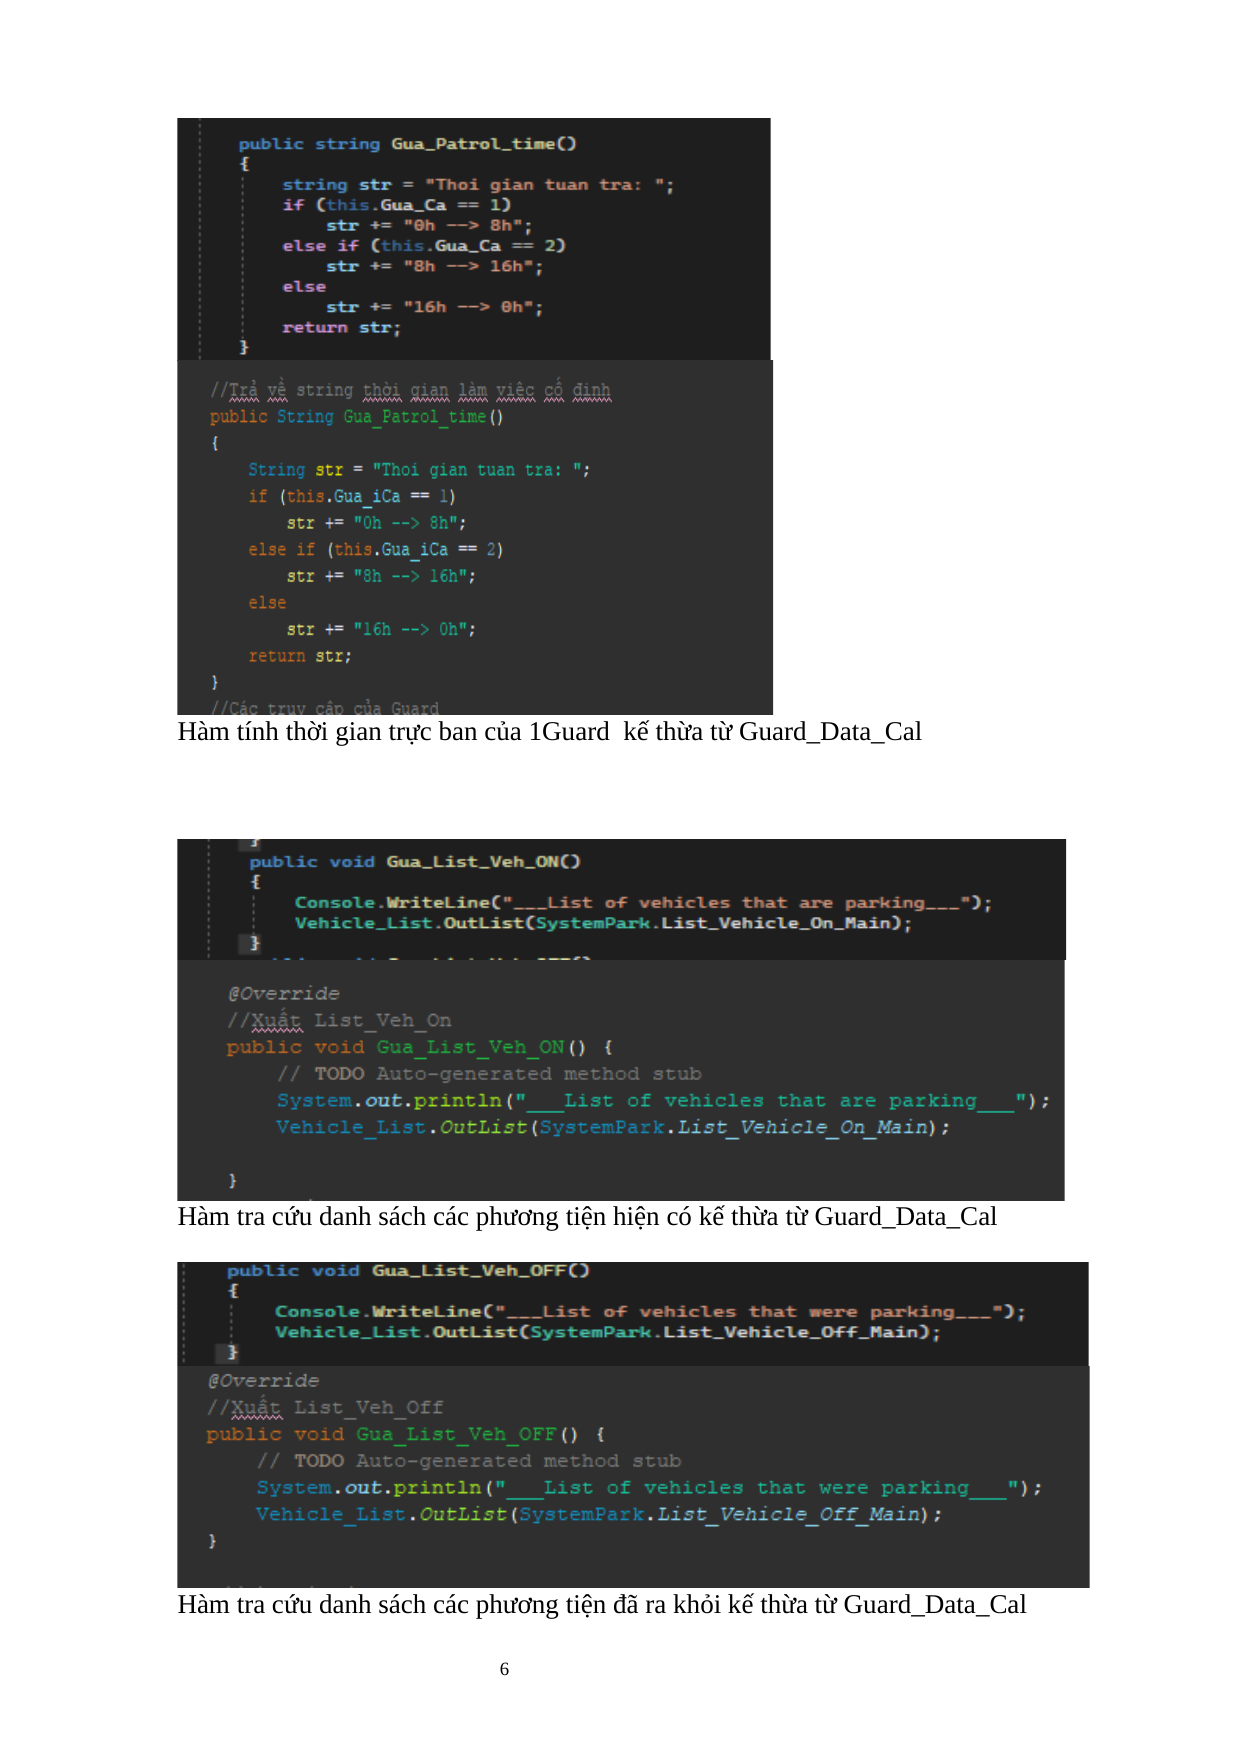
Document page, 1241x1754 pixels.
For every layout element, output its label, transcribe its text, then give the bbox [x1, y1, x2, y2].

picture [177, 118, 774, 715]
list Hàm tra cứu danh sách các phương tiện hiện có kế thừa từ Guard_Data_Cal [177, 1201, 1122, 1232]
list Hàm tra cứu danh sách các phương tiện đã ra khỏi kế thừa từ Guard_Data_Cal [177, 1588, 1122, 1619]
list Hàm tính thời gian trực ban của 1Guard kế thừa từ Guard_Data_Cal [177, 715, 1122, 746]
picture [177, 1262, 1090, 1588]
picture [177, 839, 1067, 1201]
